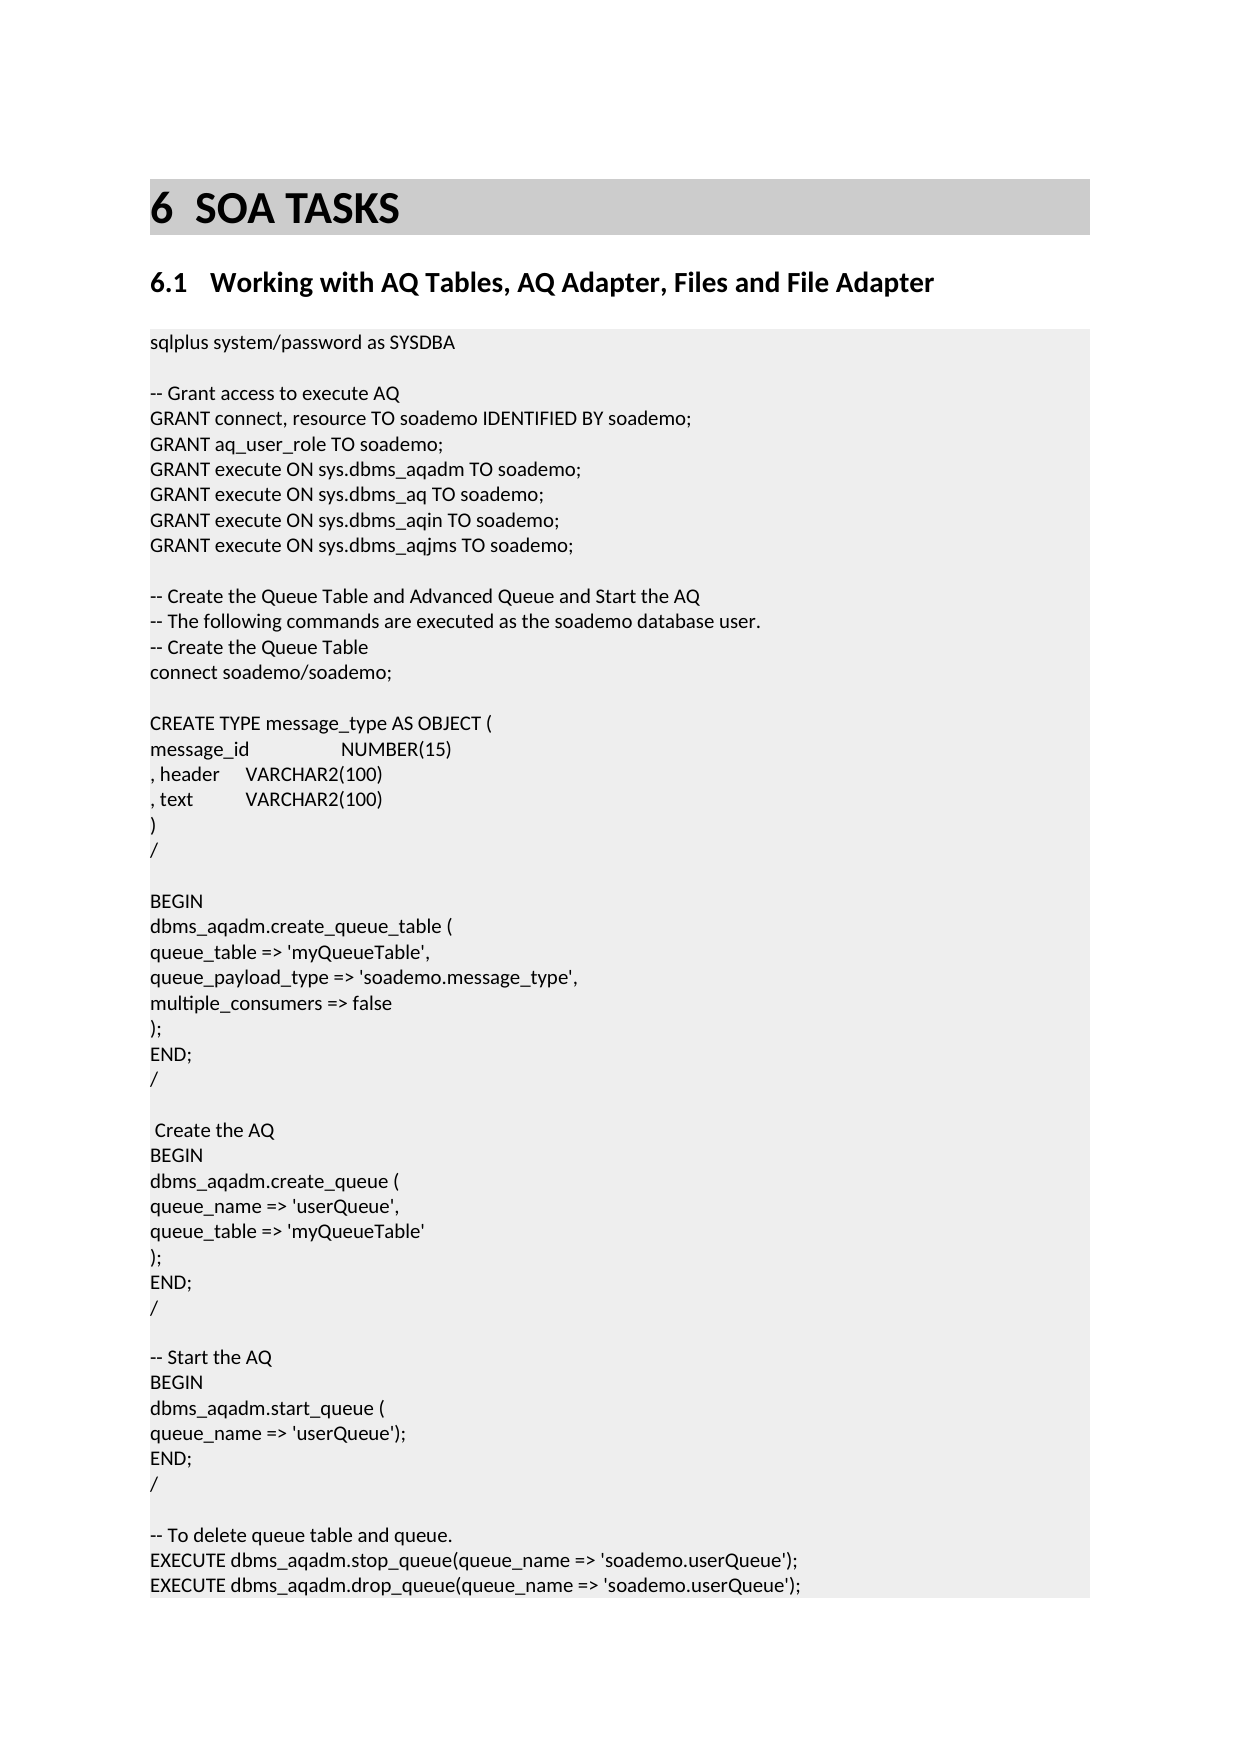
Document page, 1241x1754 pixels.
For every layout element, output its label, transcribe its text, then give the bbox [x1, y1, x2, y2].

text / [150, 1471, 1090, 1496]
text , text VARCHAR2(100) [150, 787, 1090, 812]
text -- To delete queue table and queue. [150, 1522, 1090, 1547]
text message_id NUMBER(15) [150, 736, 1090, 761]
text sqlplus system/password as SYSDBA [150, 329, 1090, 354]
text -- Create the Queue Table and Advanced Queue and Start the AQ [150, 583, 1090, 609]
text / [150, 837, 1090, 863]
text GRANT execute ON sys.dbms_aqadm TO soademo; [150, 456, 1090, 482]
text , header VARCHAR2(100) [150, 761, 1090, 787]
text GRANT aq_user_role TO soademo; [150, 431, 1090, 456]
text / [150, 1295, 1090, 1320]
text queue_name => 'userQueue', [150, 1193, 1090, 1219]
text -- Grant access to execute AQ [150, 380, 1090, 405]
text Create the AQ [150, 1117, 1090, 1142]
text connect soademo/soademo; [150, 659, 1090, 685]
text queue_table => 'myQueueTable', [150, 939, 1090, 964]
text GRANT connect, resource TO soademo IDENTIFIED BY soademo; [150, 405, 1090, 431]
text END; [150, 1446, 1090, 1471]
text -- Start the AQ [150, 1344, 1090, 1369]
text EXECUTE dbms_aqadm.drop_queue(queue_name => 'soademo.userQueue'); [150, 1573, 1090, 1598]
text BEGIN [150, 1142, 1090, 1168]
subtitle Working with AQ Tables, AQ Adapter, Files and File Adapter [150, 264, 1090, 300]
text -- Create the Queue Table [150, 634, 1090, 659]
text -- The following commands are executed as the soademo database user. [150, 609, 1090, 634]
text queue_name => 'userQueue'); [150, 1420, 1090, 1446]
text dbms_aqadm.start_queue ( [150, 1395, 1090, 1420]
text EXECUTE dbms_aqadm.stop_queue(queue_name => 'soademo.userQueue'); [150, 1547, 1090, 1573]
subtitle SOA TASKS [150, 179, 1090, 235]
text BEGIN [150, 888, 1090, 914]
text END; [150, 1041, 1090, 1066]
text ) [150, 812, 1090, 837]
text BEGIN [150, 1369, 1090, 1395]
text ); [150, 1244, 1090, 1269]
text GRANT execute ON sys.dbms_aqin TO soademo; [150, 507, 1090, 532]
text queue_table => 'myQueueTable' [150, 1219, 1090, 1244]
text GRANT execute ON sys.dbms_aq TO soademo; [150, 482, 1090, 507]
text GRANT execute ON sys.dbms_aqjms TO soademo; [150, 532, 1090, 558]
text queue_payload_type => 'soademo.message_type', [150, 964, 1090, 990]
text CREATE TYPE message_type AS OBJECT ( [150, 710, 1090, 736]
text END; [150, 1269, 1090, 1295]
text ); [150, 1015, 1090, 1041]
text dbms_aqadm.create_queue_table ( [150, 914, 1090, 939]
text / [150, 1066, 1090, 1092]
text multiple_consumers => false [150, 990, 1090, 1015]
text dbms_aqadm.create_queue ( [150, 1168, 1090, 1193]
